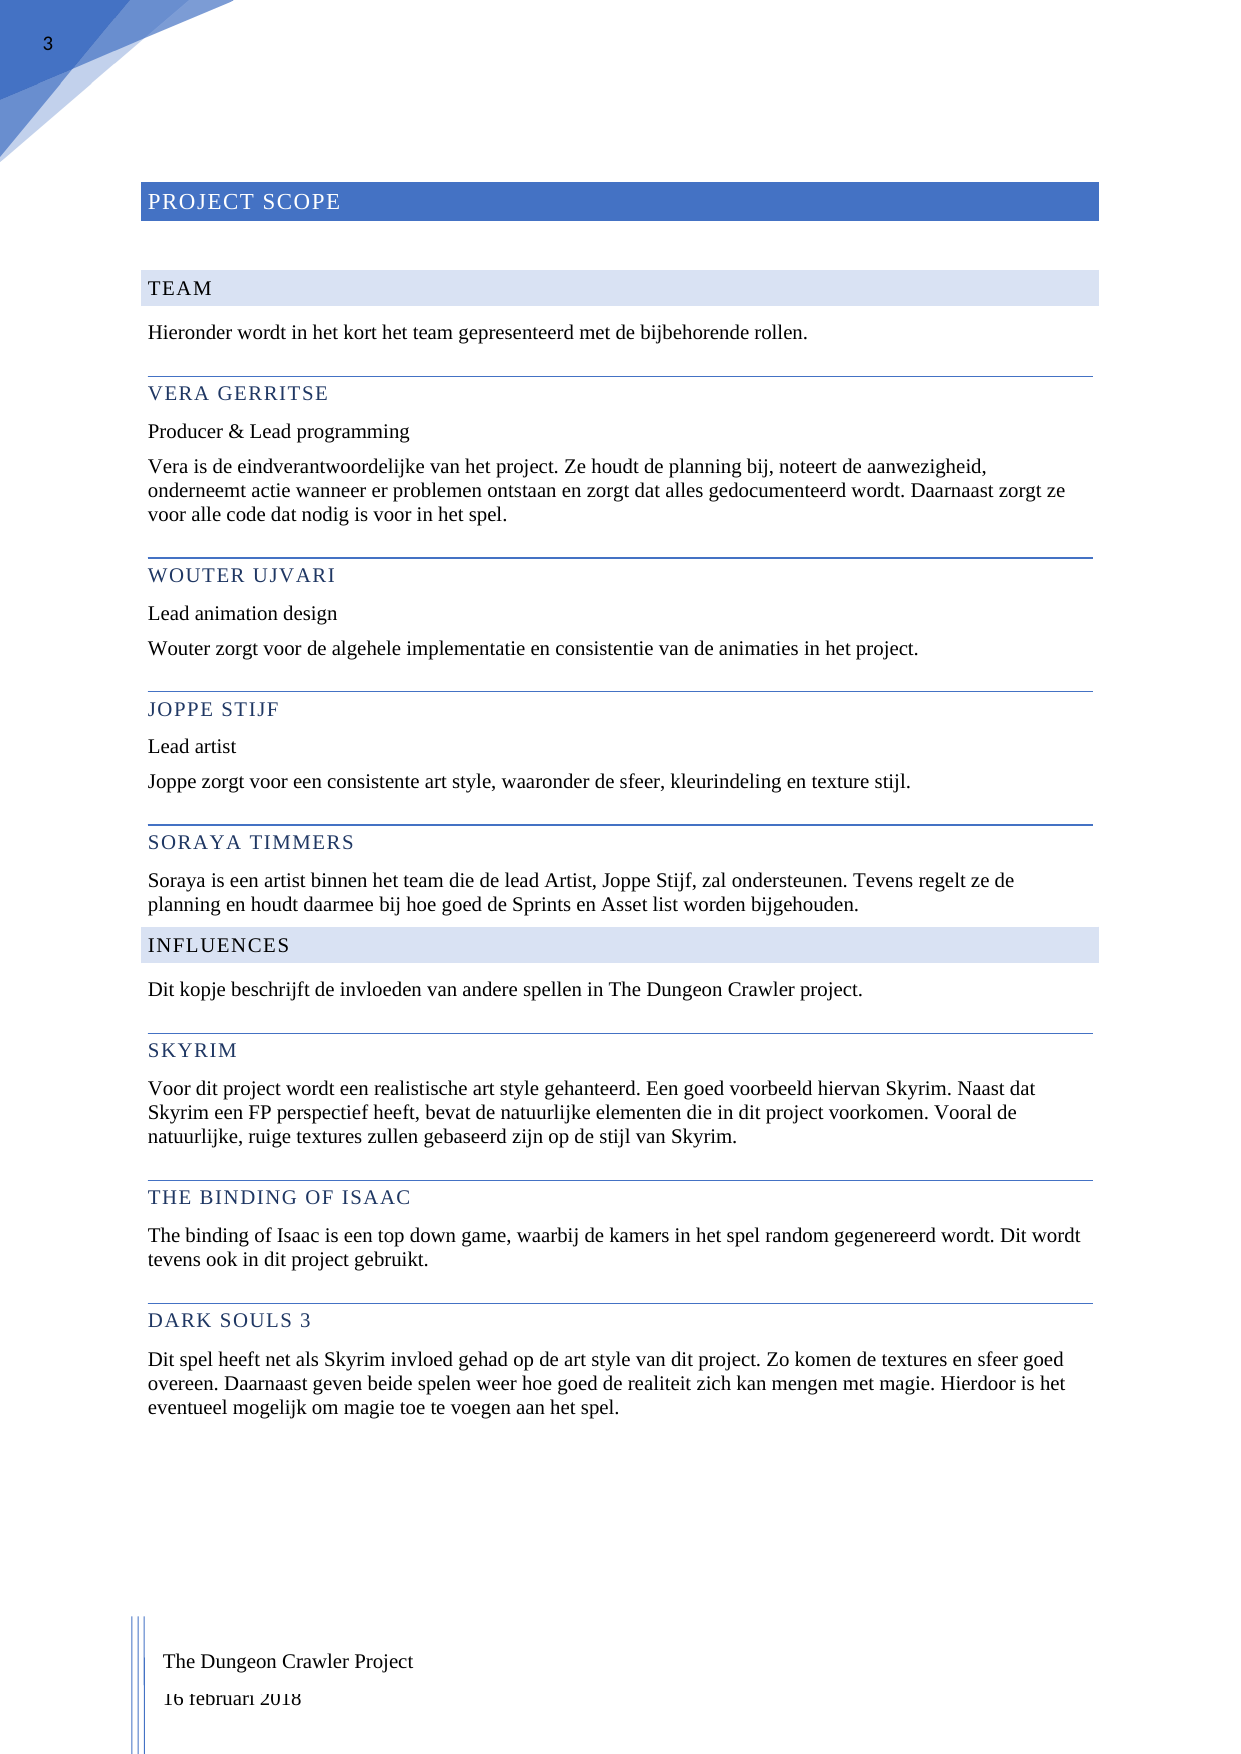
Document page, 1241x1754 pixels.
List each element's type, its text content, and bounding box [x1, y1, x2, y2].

subtitle Joppe Stijf [148, 692, 1093, 721]
text Soraya is een artist binnen het team die de lead Artist, Joppe Stijf, zal ondersteunen. Tevens regelt ze de planning en houdt daarmee bij hoe goed de Sprints en Asset list worden bijgehouden. [148, 868, 1093, 916]
subtitle Soraya Timmers [148, 826, 1093, 854]
text Joppe zorgt voor een consistente art style, waaronder de sfeer, kleurindeling en texture stijl. [148, 769, 1093, 793]
text Voor dit project wordt een realistische art style gehanteerd. Een goed voorbeeld hiervan Skyrim. Naast dat Skyrim een FP perspectief heeft, bevat de natuurlijke elementen die in dit project voorkomen. Vooral de natuurlijke, ruige textures zullen gebaseerd zijn op de stijl van Skyrim. [148, 1076, 1093, 1148]
subtitle Wouter Ujvari [148, 559, 1093, 587]
subtitle Vera Gerritse [148, 377, 1093, 405]
text Vera is de eindverantwoordelijke van het project. Ze houdt de planning bij, noteert de aanwezigheid, onderneemt actie wanneer er problemen ontstaan en zorgt dat alles gedocumenteerd wordt. Daarnaast zorgt ze voor alle code dat nodig is voor in het spel. [148, 454, 1093, 526]
picture [0, 0, 236, 168]
text Dit spel heeft net als Skyrim invloed gehad op de art style van dit project. Zo komen de textures en sfeer goed overeen. Daarnaast geven beide spelen weer hoe goed de realiteit zich kan mengen met magie. Hierdoor is het eventueel mogelijk om magie toe te voegen aan het spel. [148, 1346, 1093, 1419]
subtitle Influences [148, 933, 1093, 957]
text Producer & Lead programming [148, 419, 1093, 443]
text Lead artist [148, 734, 1093, 758]
subtitle Skyrim [148, 1034, 1093, 1062]
subtitle Team [148, 276, 1093, 300]
text Wouter zorgt voor de algehele implementatie en consistentie van de animaties in het project. [148, 635, 1093, 659]
text Hieronder wordt in het kort het team gepresenteerd met de bijbehorende rollen. [148, 320, 1093, 344]
subtitle The binding of Isaac [148, 1181, 1093, 1209]
text Lead animation design [148, 601, 1093, 625]
text The binding of Isaac is een top down game, waarbij de kamers in het spel random gegenereerd wordt. Dit wordt tevens ook in dit project gebruikt. [148, 1223, 1093, 1271]
text Dit kopje beschrijft de invloeden van andere spellen in The Dungeon Crawler project. [148, 977, 1093, 1001]
subtitle Project scope [148, 188, 1093, 215]
subtitle Dark Souls 3 [148, 1304, 1093, 1332]
